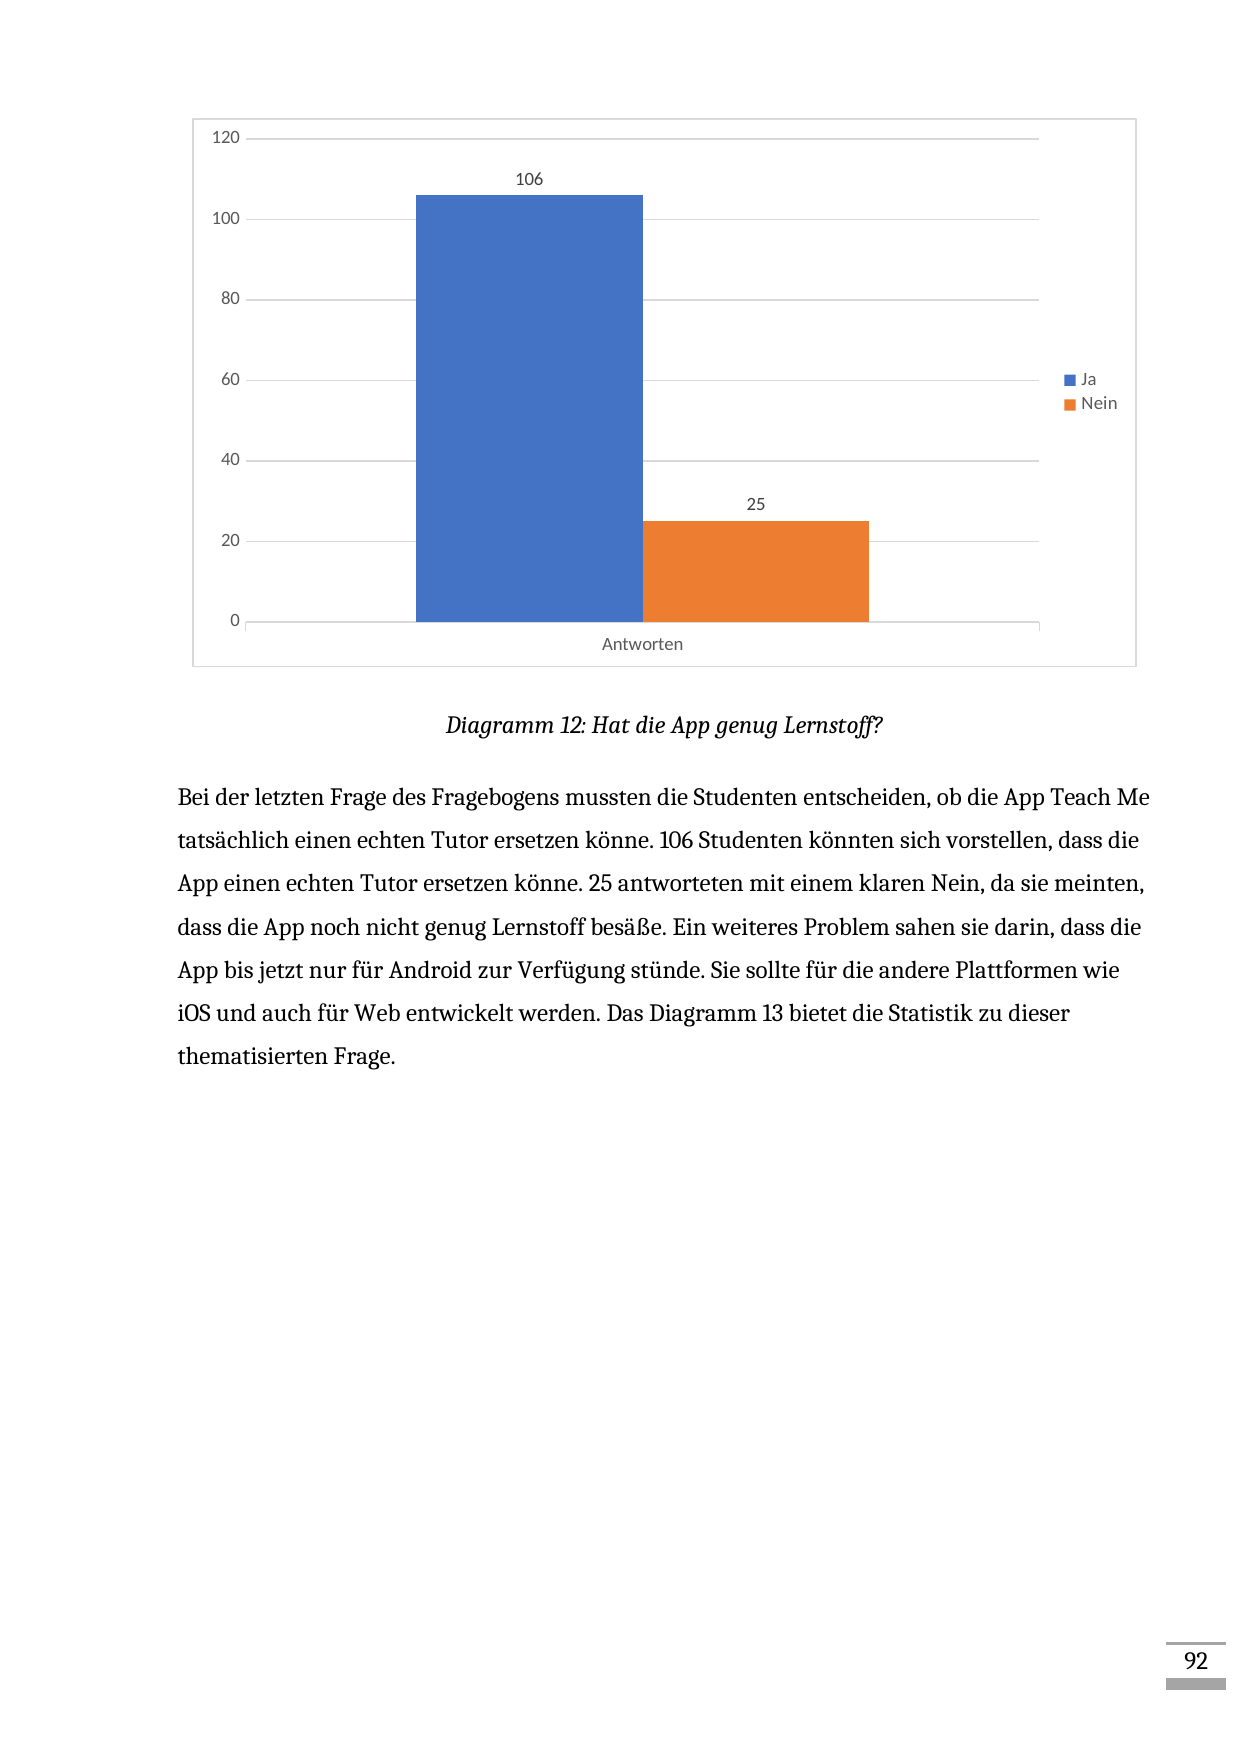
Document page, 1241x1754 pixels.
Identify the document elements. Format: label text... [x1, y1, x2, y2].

text Diagramm 12: Hat die App genug Lernstoff? [177, 711, 1152, 739]
text Bei der letzten Frage des Fragebogens mussten die Studenten entscheiden, ob die App Teach Me tatsächlich einen echten Tutor ersetzen könne. 106 Studenten könnten sich vorstellen, dass die App einen echten Tutor ersetzen könne. 25 antworteten mit einem klaren Nein, da sie meinten, dass die App noch nicht genug Lernstoff besäße. Ein weiteres Problem sahen sie darin, dass die App bis jetzt nur für Android zur Verfügung stünde. Sie sollte für die andere Plattformen wie iOS und auch für Web entwickelt werden. Das Diagramm 13 bietet die Statistik zu dieser thematisierten Frage. [177, 783, 1152, 1071]
